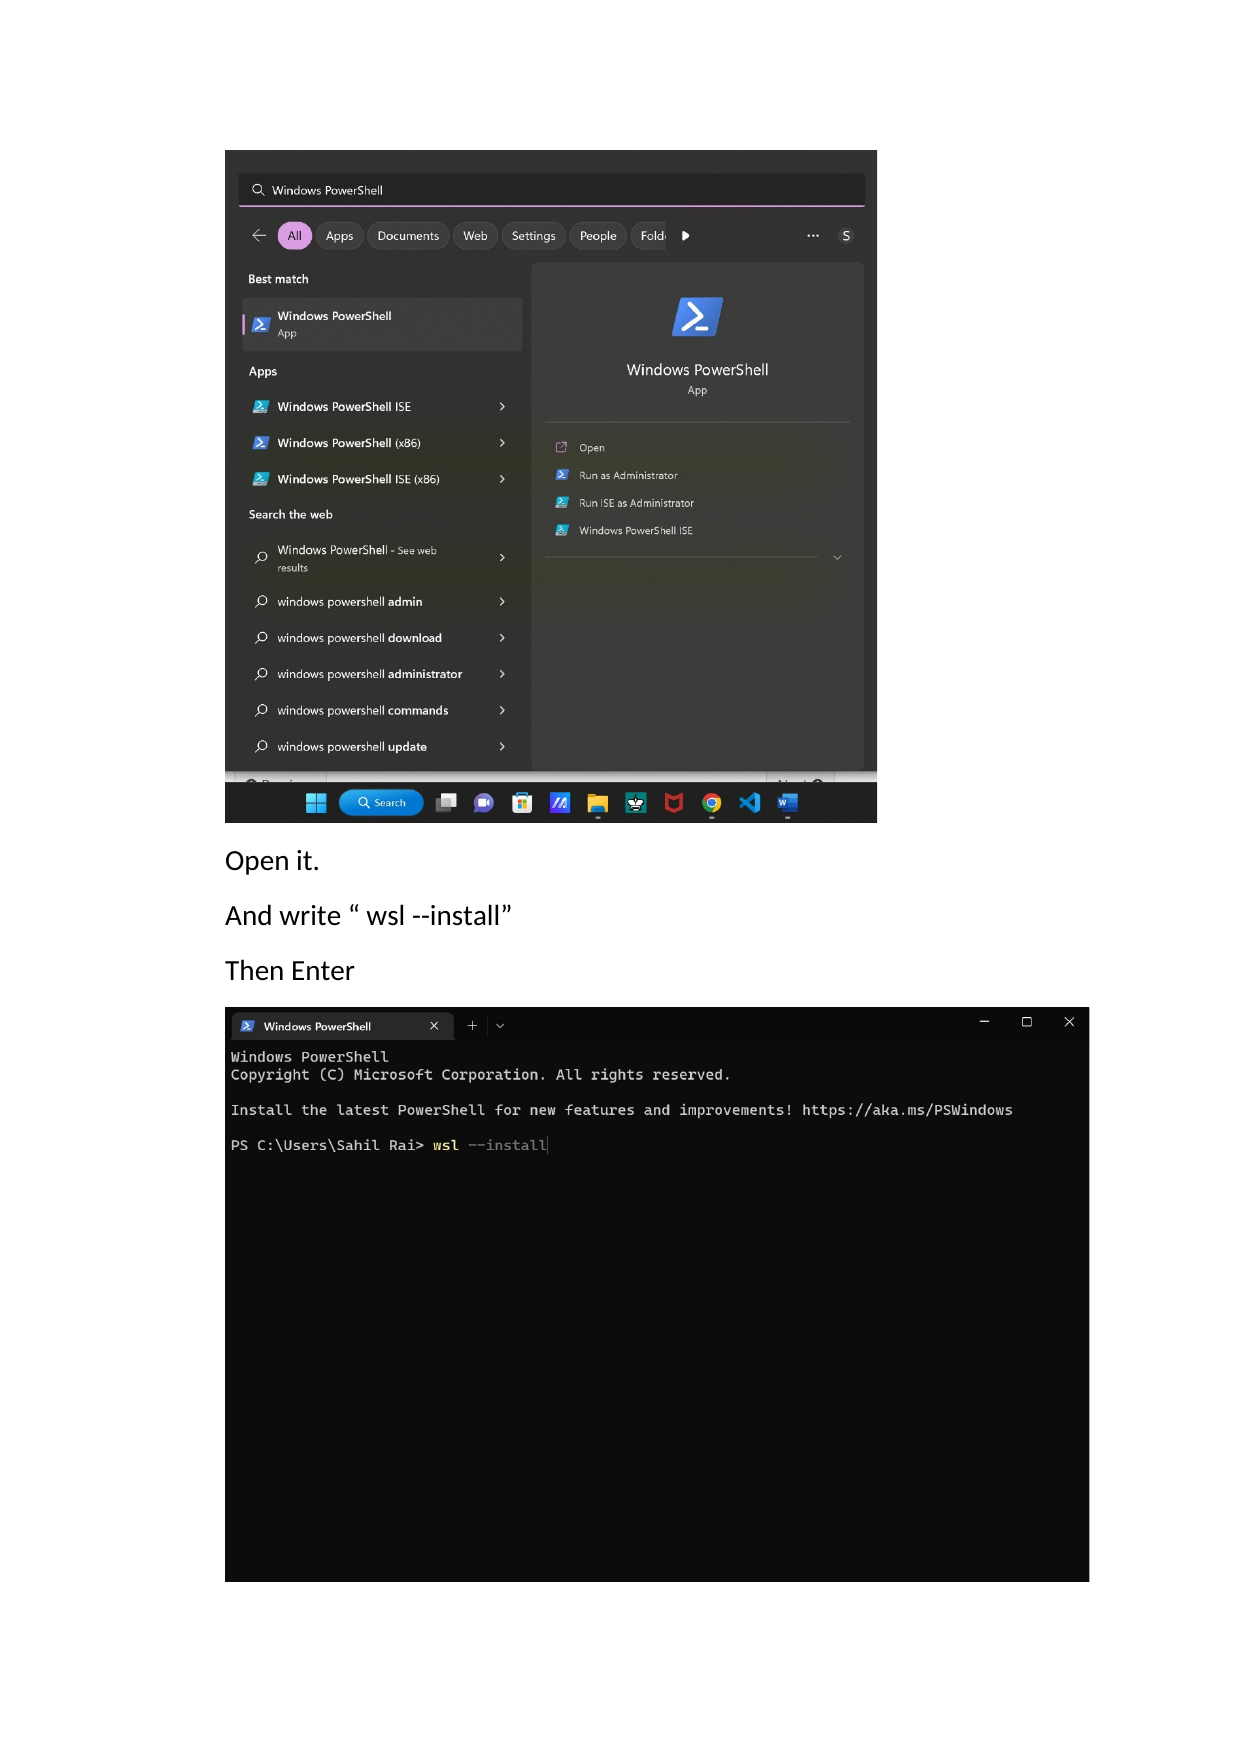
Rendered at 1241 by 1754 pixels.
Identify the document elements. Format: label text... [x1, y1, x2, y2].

text And write “ wsl --install” [225, 897, 1090, 932]
text Open it. [225, 842, 1090, 877]
picture [225, 150, 878, 823]
text Then Enter [225, 952, 1090, 988]
picture [225, 1007, 1090, 1582]
